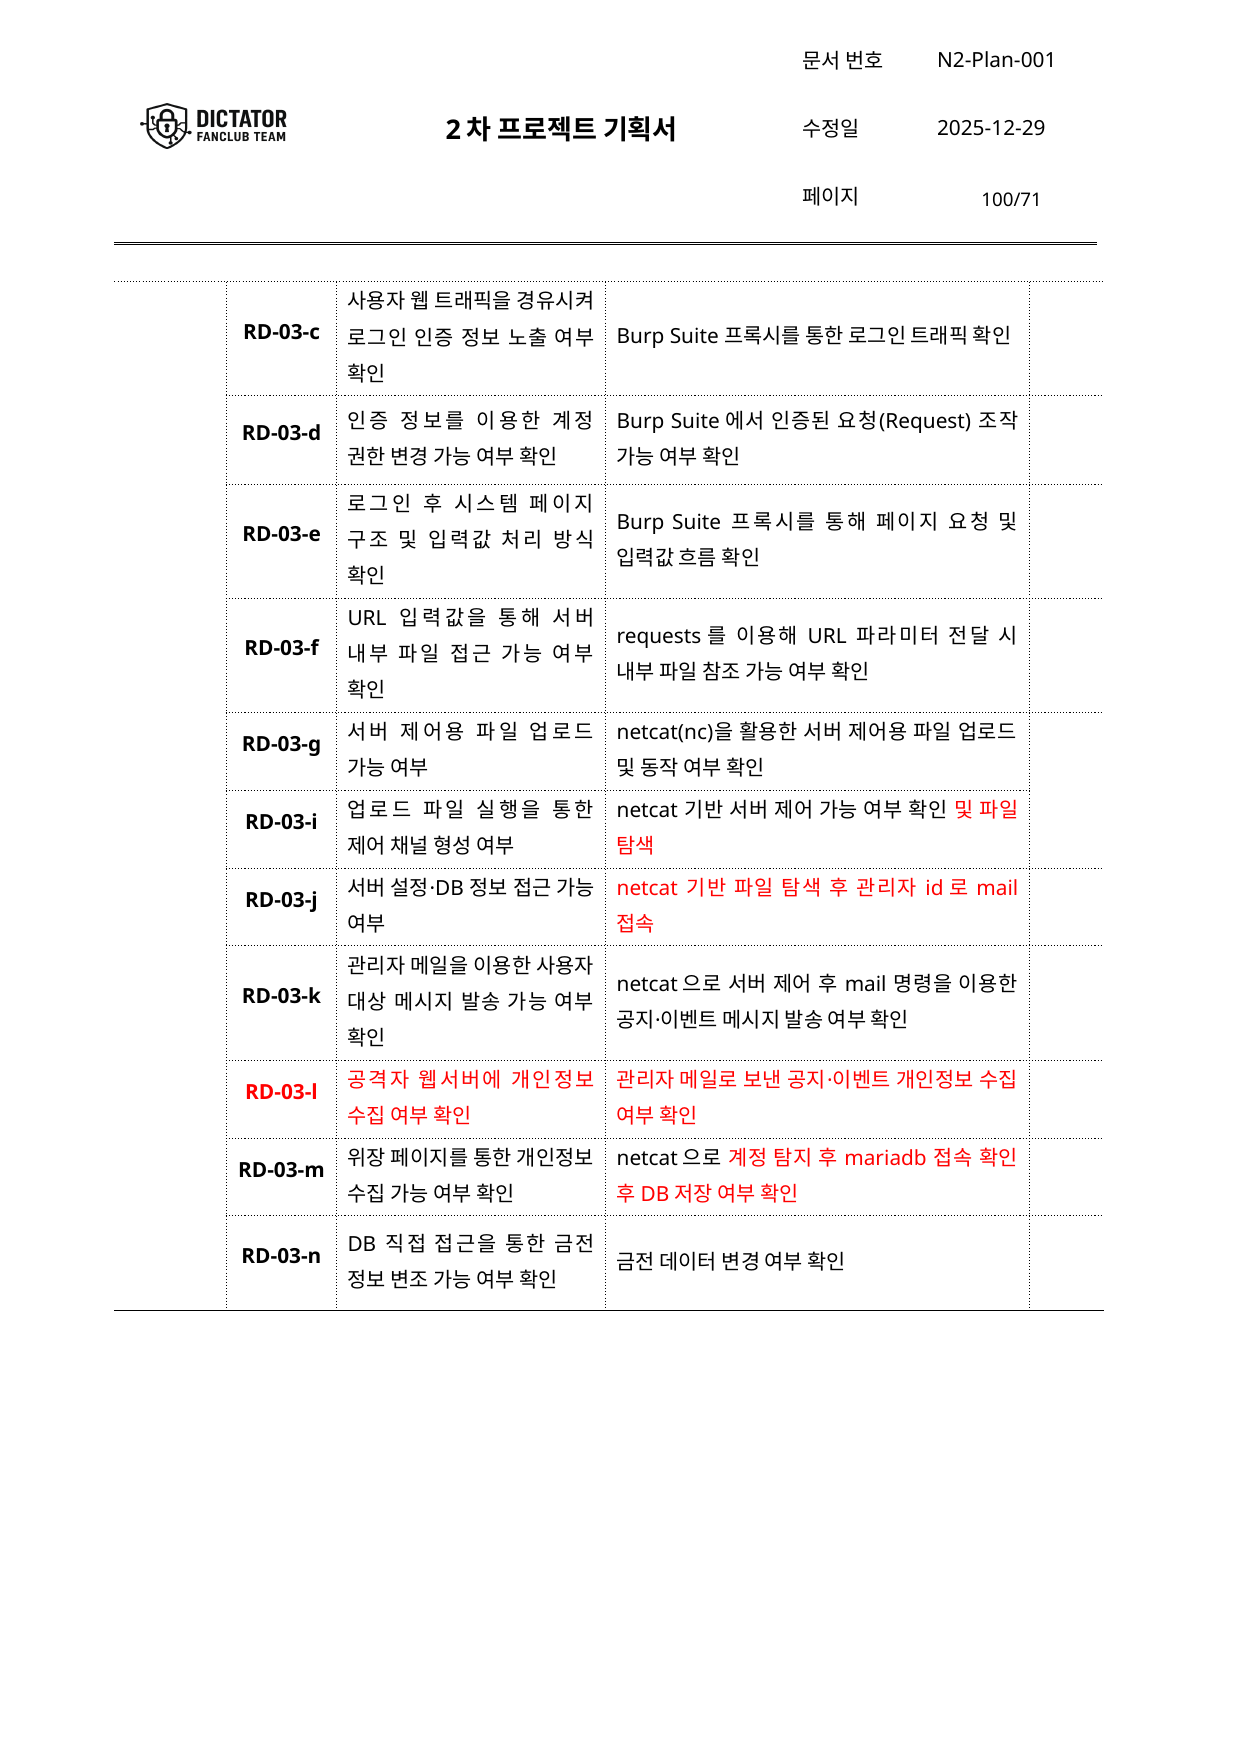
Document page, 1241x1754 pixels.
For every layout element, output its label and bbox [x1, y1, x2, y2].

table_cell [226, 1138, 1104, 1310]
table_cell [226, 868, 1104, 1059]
picture [125, 73, 307, 181]
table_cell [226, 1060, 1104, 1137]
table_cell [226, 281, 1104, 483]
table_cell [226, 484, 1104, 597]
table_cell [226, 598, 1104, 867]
